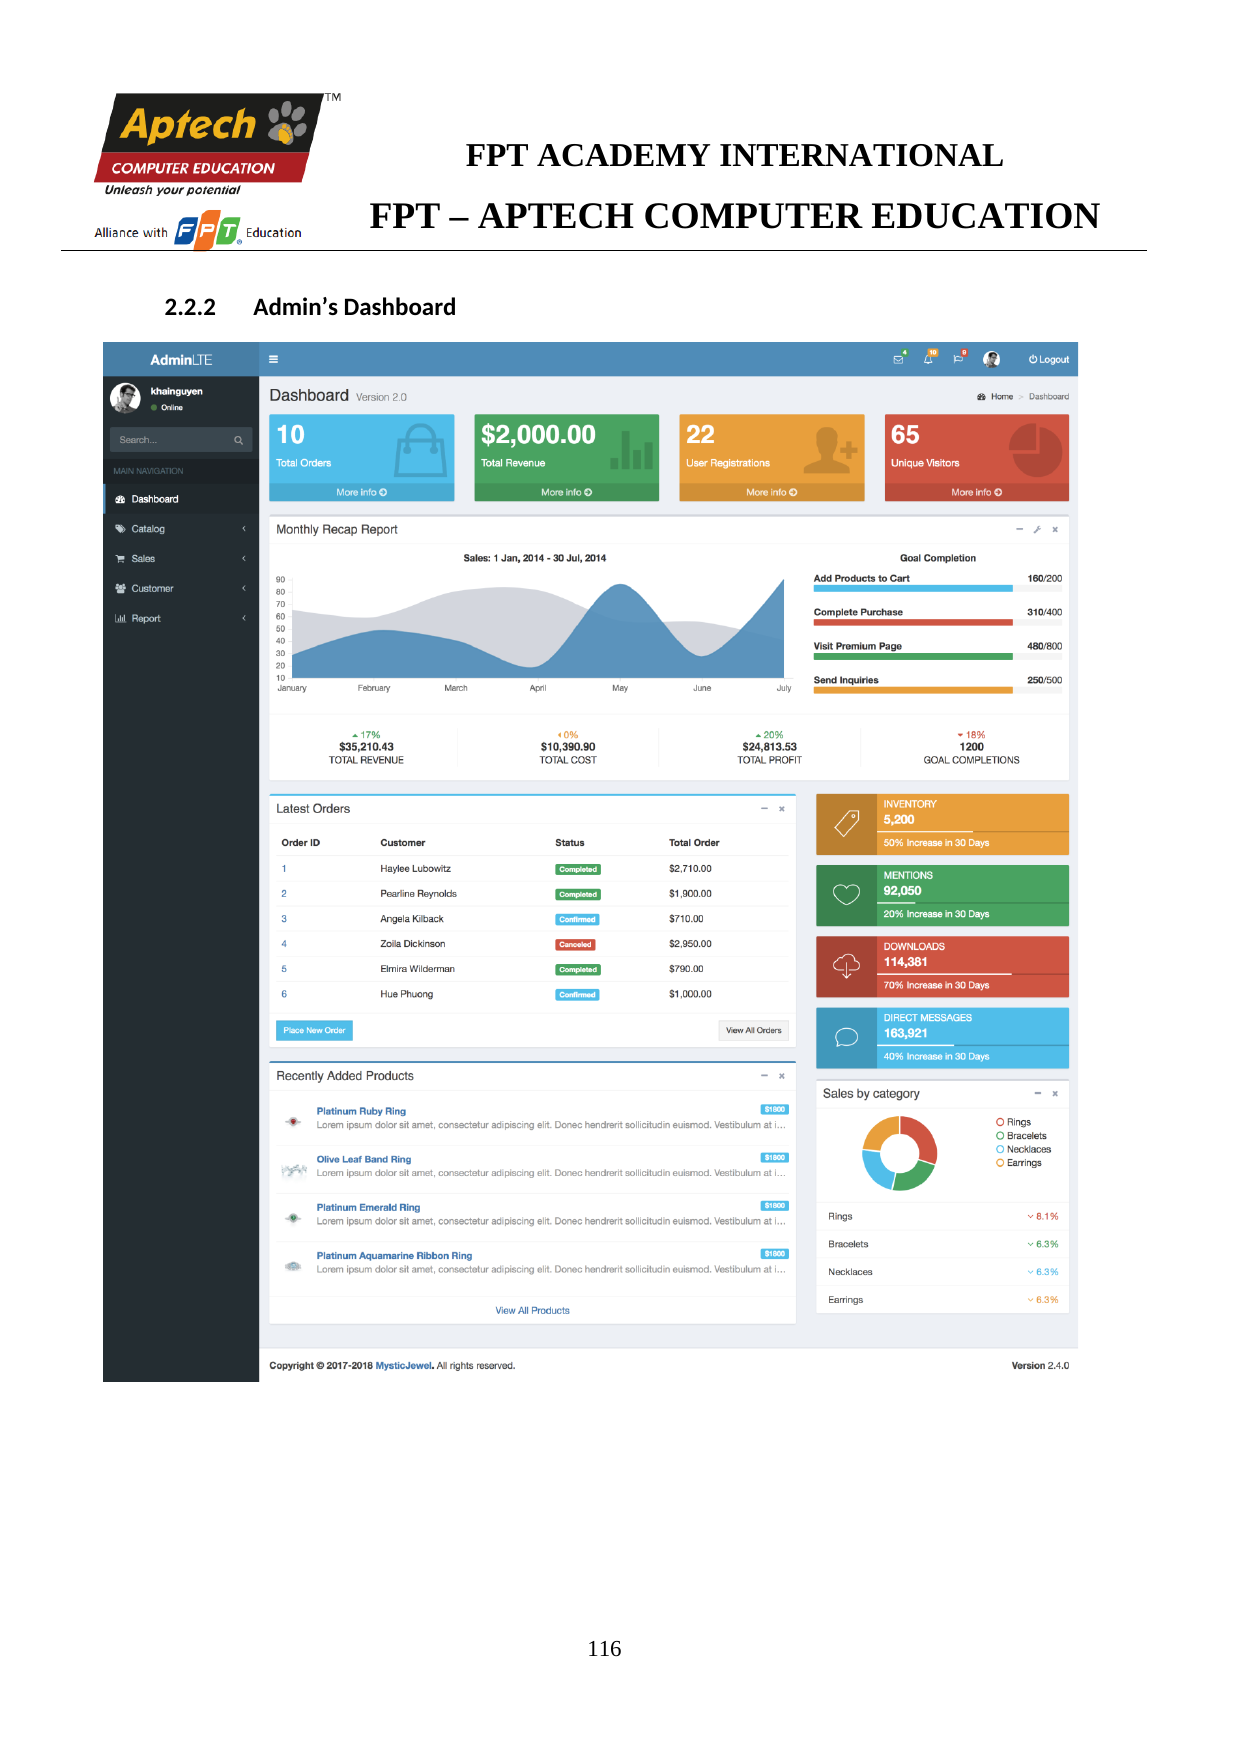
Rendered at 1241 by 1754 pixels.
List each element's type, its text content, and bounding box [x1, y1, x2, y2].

picture [90, 86, 344, 250]
subtitle Admin’s Dashboard [216, 175, 1105, 250]
subtitle Admin’s Dashboard [216, 251, 1105, 321]
picture [103, 342, 1079, 1382]
picture [90, 251, 216, 256]
